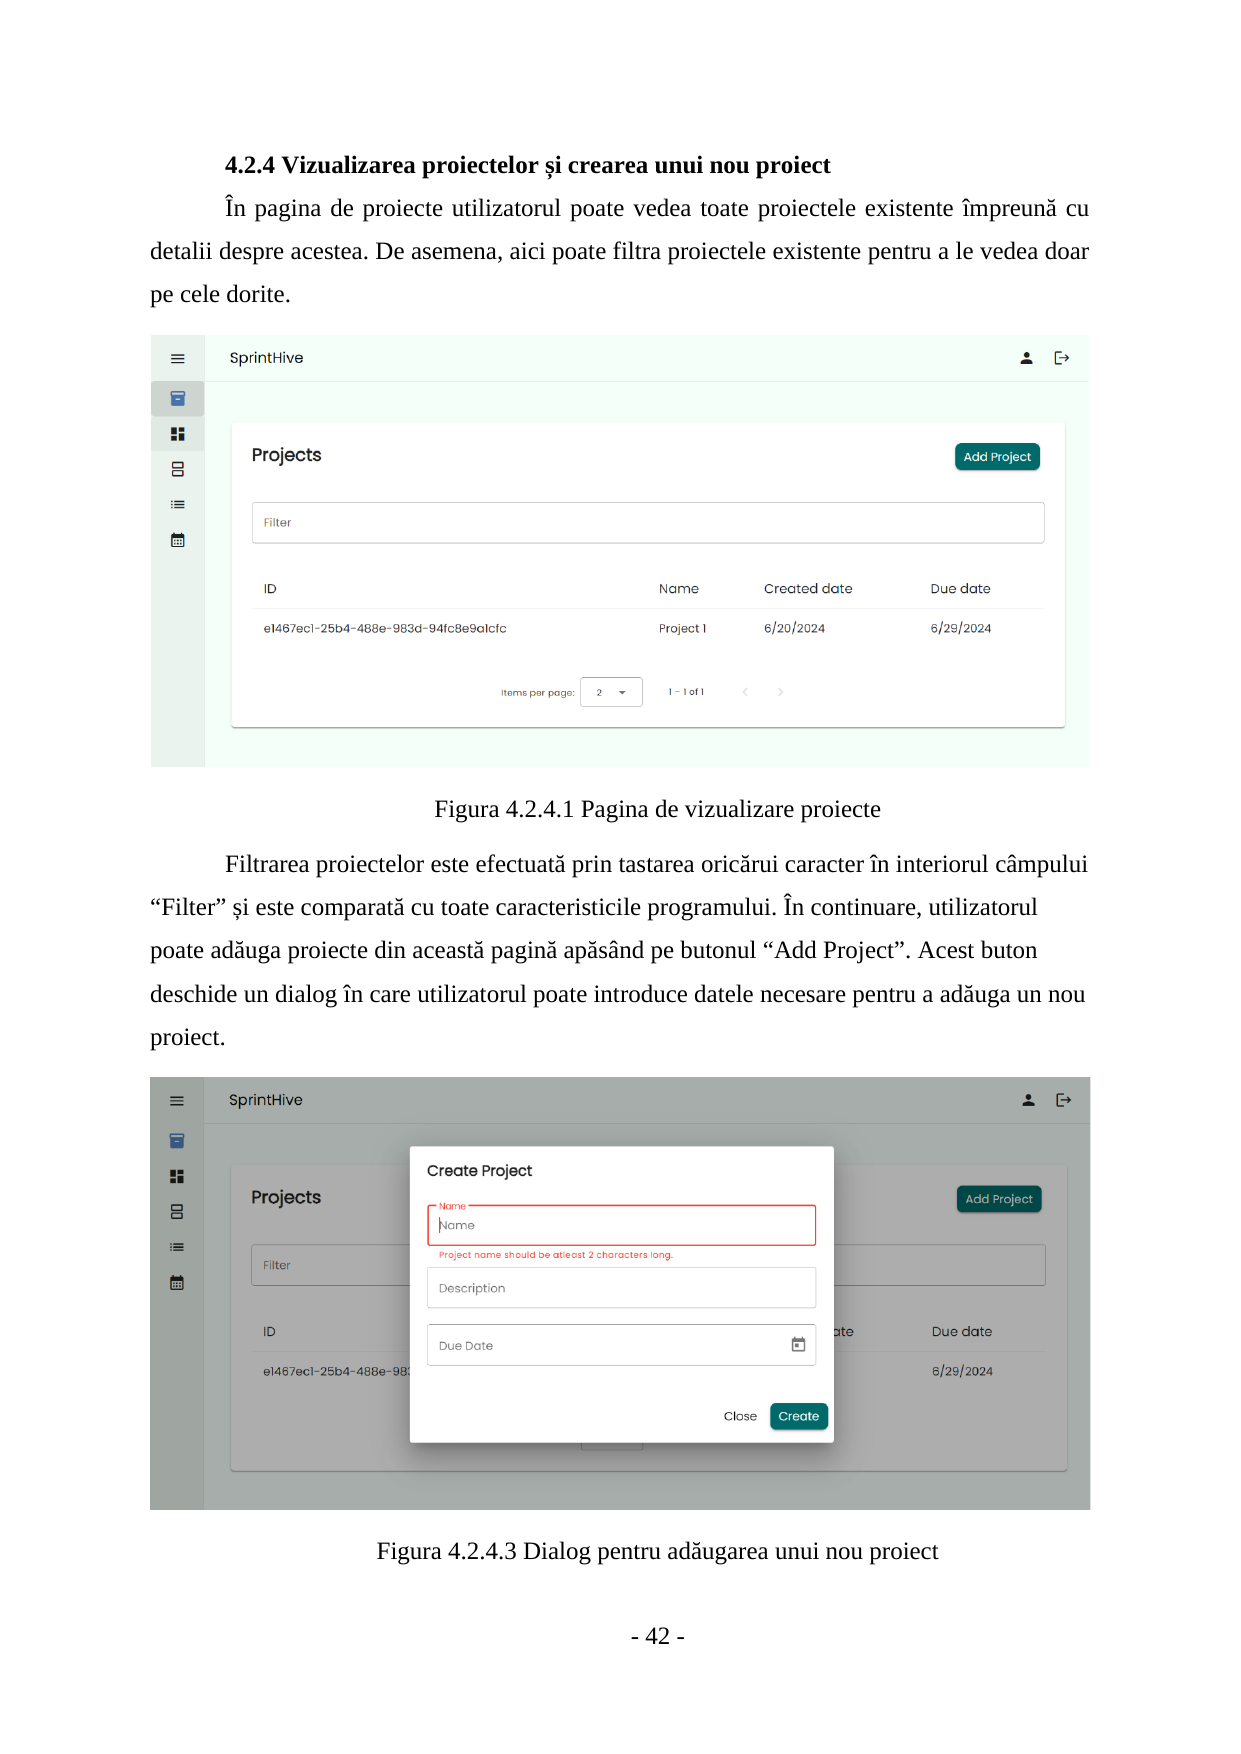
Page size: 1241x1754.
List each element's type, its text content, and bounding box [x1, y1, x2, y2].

picture [150, 1077, 1091, 1510]
text Figura 4.2.4.3 Dialog pentru adăugarea unui nou proiect [150, 1536, 1090, 1565]
picture [151, 335, 1089, 767]
text În pagina de proiecte utilizatorul poate vedea toate proiectele existente împreună cu detalii despre acestea. De asemena, aici poate filtra proiectele existente pentru a le vedea doar pe cele dorite. [150, 193, 1090, 308]
text Filtrarea proiectelor este efectuată prin tastarea oricărui caracter în interiorul câmpului “Filter” și este comparată cu toate caracteristicile programului. În continuare, utilizatorul poate adăuga proiecte din această pagină apăsând pe butonul “Add Project”. Acest buton deschide un dialog în care utilizatorul poate introduce datele necesare pentru a adăuga un nou proiect. [150, 849, 1090, 1051]
subtitle 4.2.4 Vizualizarea proiectelor și crearea unui nou proiect [150, 150, 1090, 179]
text Figura 4.2.4.1 Pagina de vizualizare proiecte [150, 794, 1090, 822]
